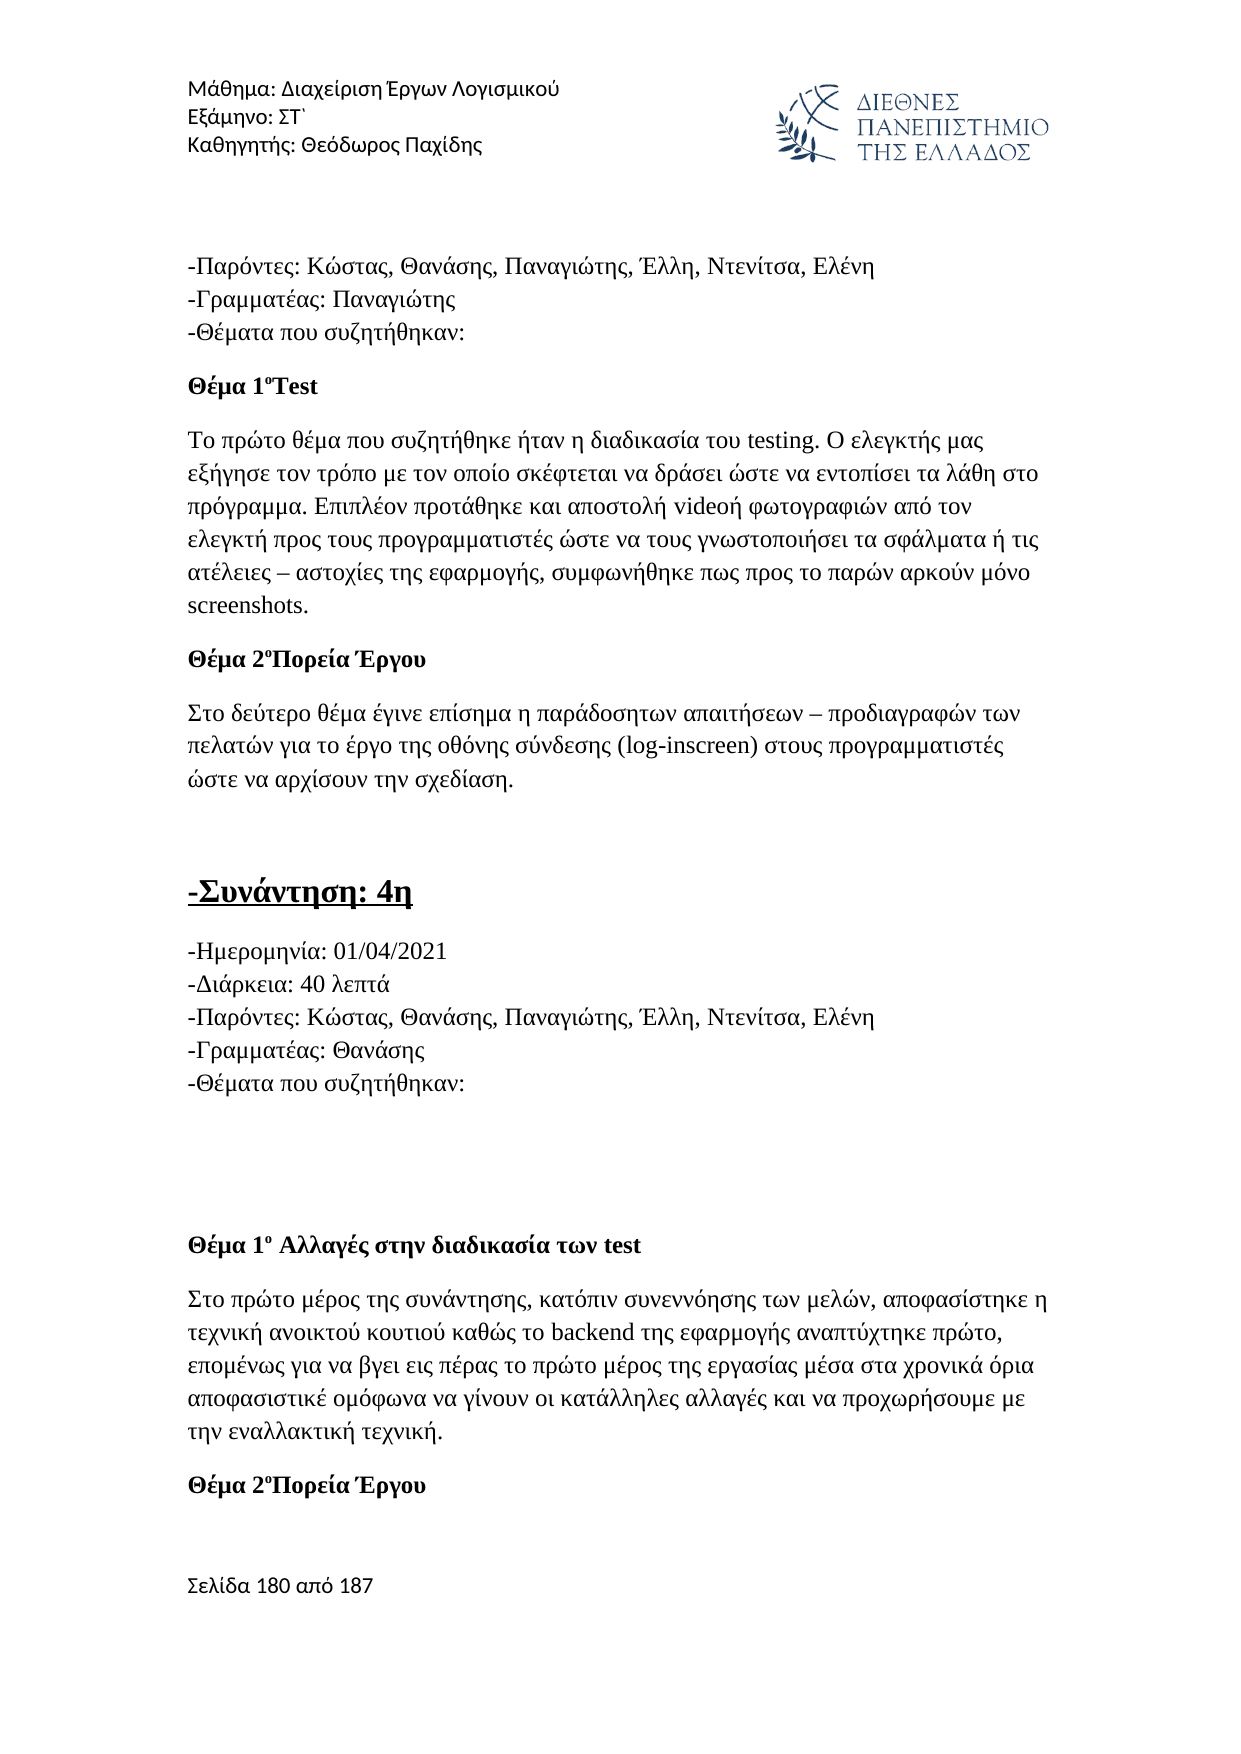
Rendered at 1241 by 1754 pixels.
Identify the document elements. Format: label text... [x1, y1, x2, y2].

text Το πρώτο θέμα που συζητήθηκε ήταν η διαδικασία του testing. Ο ελεγκτής μας εξήγησε τον τρόπο με τον οποίο σκέφτεται να δράσει ώστε να εντοπίσει τα λάθη στο πρόγραμμα. Επιπλέον προτάθηκε και αποστολή videoή φωτογραφιών από τον ελεγκτή προς τους προγραμματιστές ώστε να τους γνωστοποιήσει τα σφάλματα ή τις ατέλειες – αστοχίες της εφαρμογής, συμφωνήθηκε πως προς το παρών αρκούν μόνο screenshots. [187, 425, 1053, 619]
text Θέμα 2oΠορεία Έργου [187, 644, 1053, 672]
text Θέμα 2oΠορεία Έργου [187, 1470, 1053, 1498]
text Στο πρώτο μέρος της συνάντησης, κατόπιν συνεννόησης των μελών, αποφασίστηκε η τεχνική ανοικτού κουτιού καθώς το backend της εφαρμογής αναπτύχτηκε πρώτο, επομένως για να βγει εις πέρας το πρώτο μέρος της εργασίας μέσα στα χρονικά όρια αποφασιστικέ ομόφωνα να γίνουν οι κατάλληλες αλλαγές και να προχωρήσουμε με την εναλλακτική τεχνική. [187, 1284, 1053, 1444]
text -Ημερομηνία: 01/04/2021 -Διάρκεια: 40 λεπτά -Παρόντες: Κώστας, Θανάσης, Παναγιώτης, Έλλη, Ντενίτσα, Ελένη -Γραμματέας: Θανάσης -Θέματα που συζητήθηκαν: [187, 936, 1053, 1097]
text Θέμα 1οTest [187, 371, 1053, 400]
text -Συνάντηση: 4η [187, 871, 1053, 910]
picture [752, 73, 1073, 174]
text Θέμα 1ο Αλλαγές στην διαδικασία των test [187, 1230, 1053, 1259]
text Στο δεύτερο θέμα έγινε επίσημα η παράδοσητων απαιτήσεων – προδιαγραφών των πελατών για το έργο της οθόνης σύνδεσης (log-inscreen) στους προγραμματιστές ώστε να αρχίσουν την σχεδίαση. [187, 698, 1053, 792]
